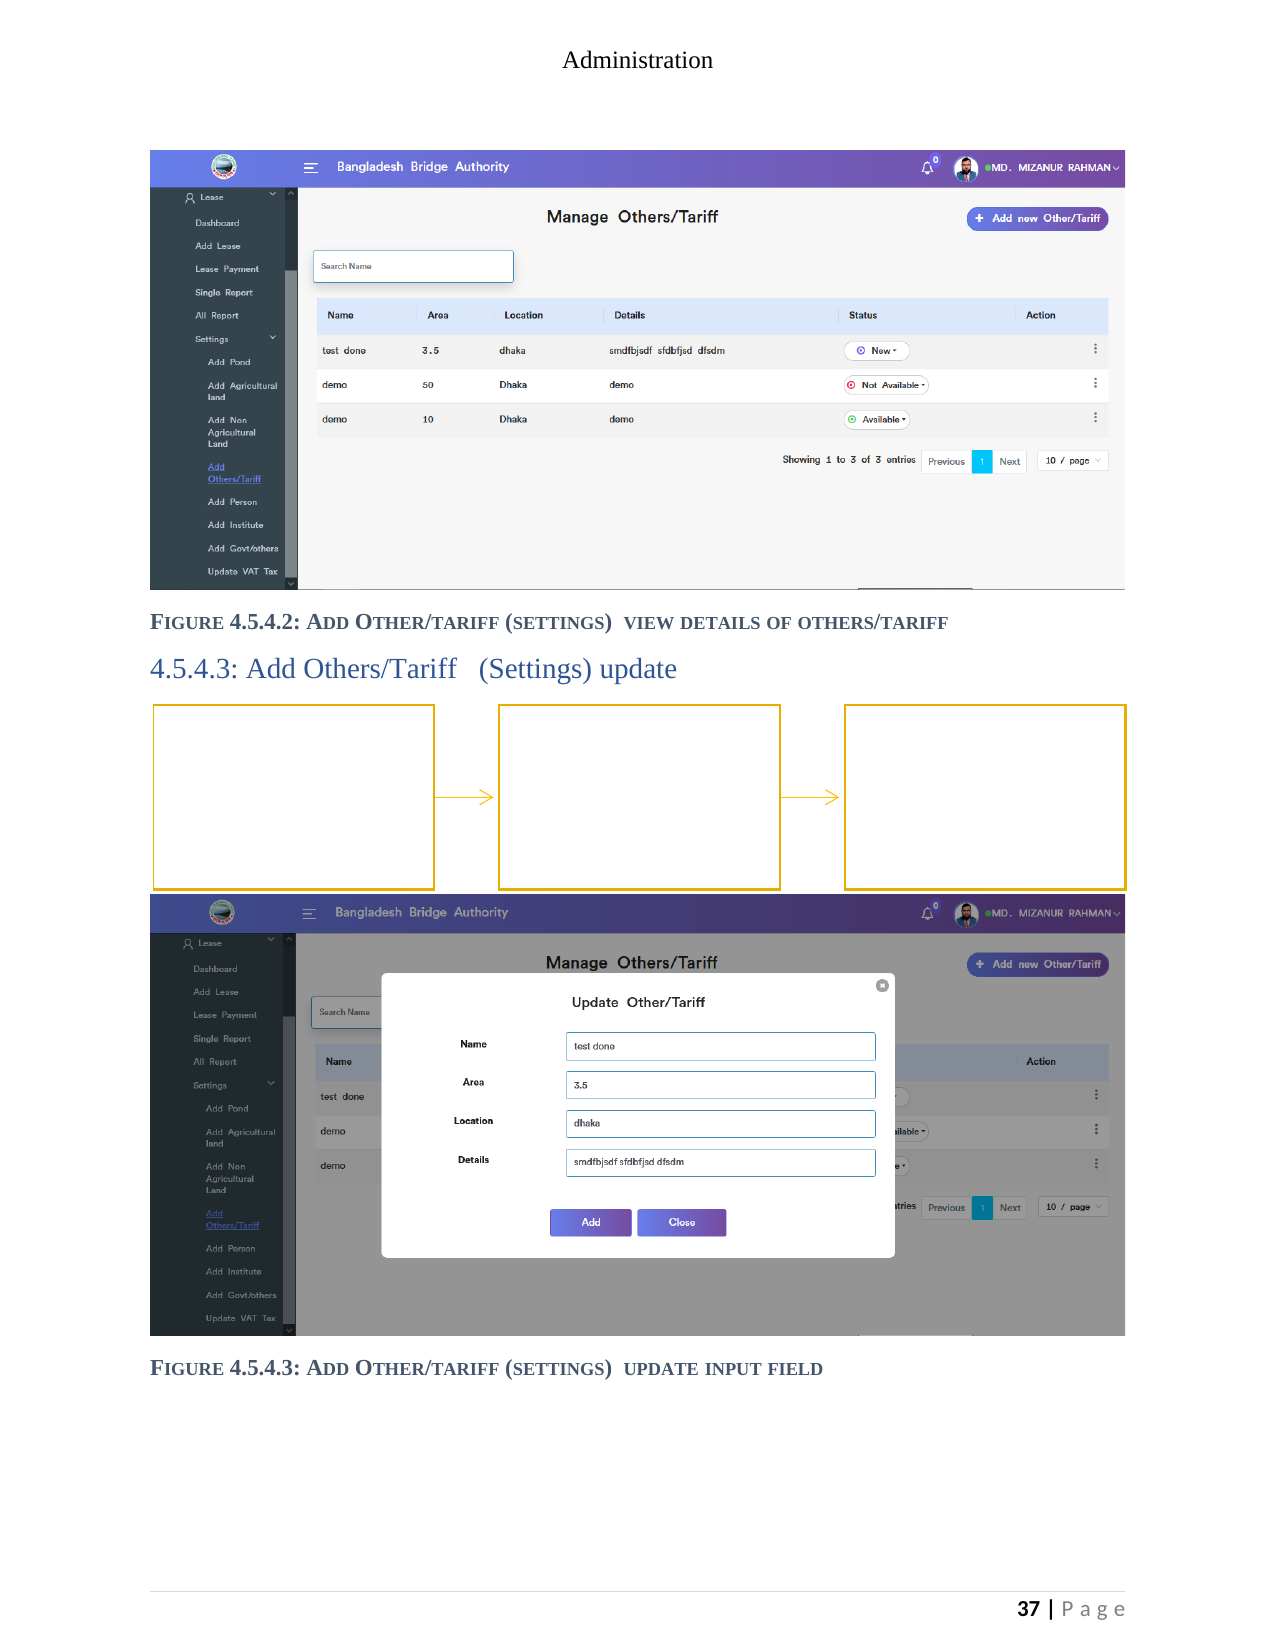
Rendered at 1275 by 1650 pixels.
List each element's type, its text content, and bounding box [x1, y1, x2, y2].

subtitle 4.5.4.3: Add Others/Tariff (Settings) update [150, 651, 1125, 685]
text Figure 4.5.4.3: Add Other/tariff (settings) update input field [150, 1354, 1125, 1381]
text Figure 4.5.4.2: Add Other/tariff (settings) view details of others/tariff [150, 608, 1125, 635]
picture [150, 150, 1125, 590]
picture [150, 894, 1125, 1336]
